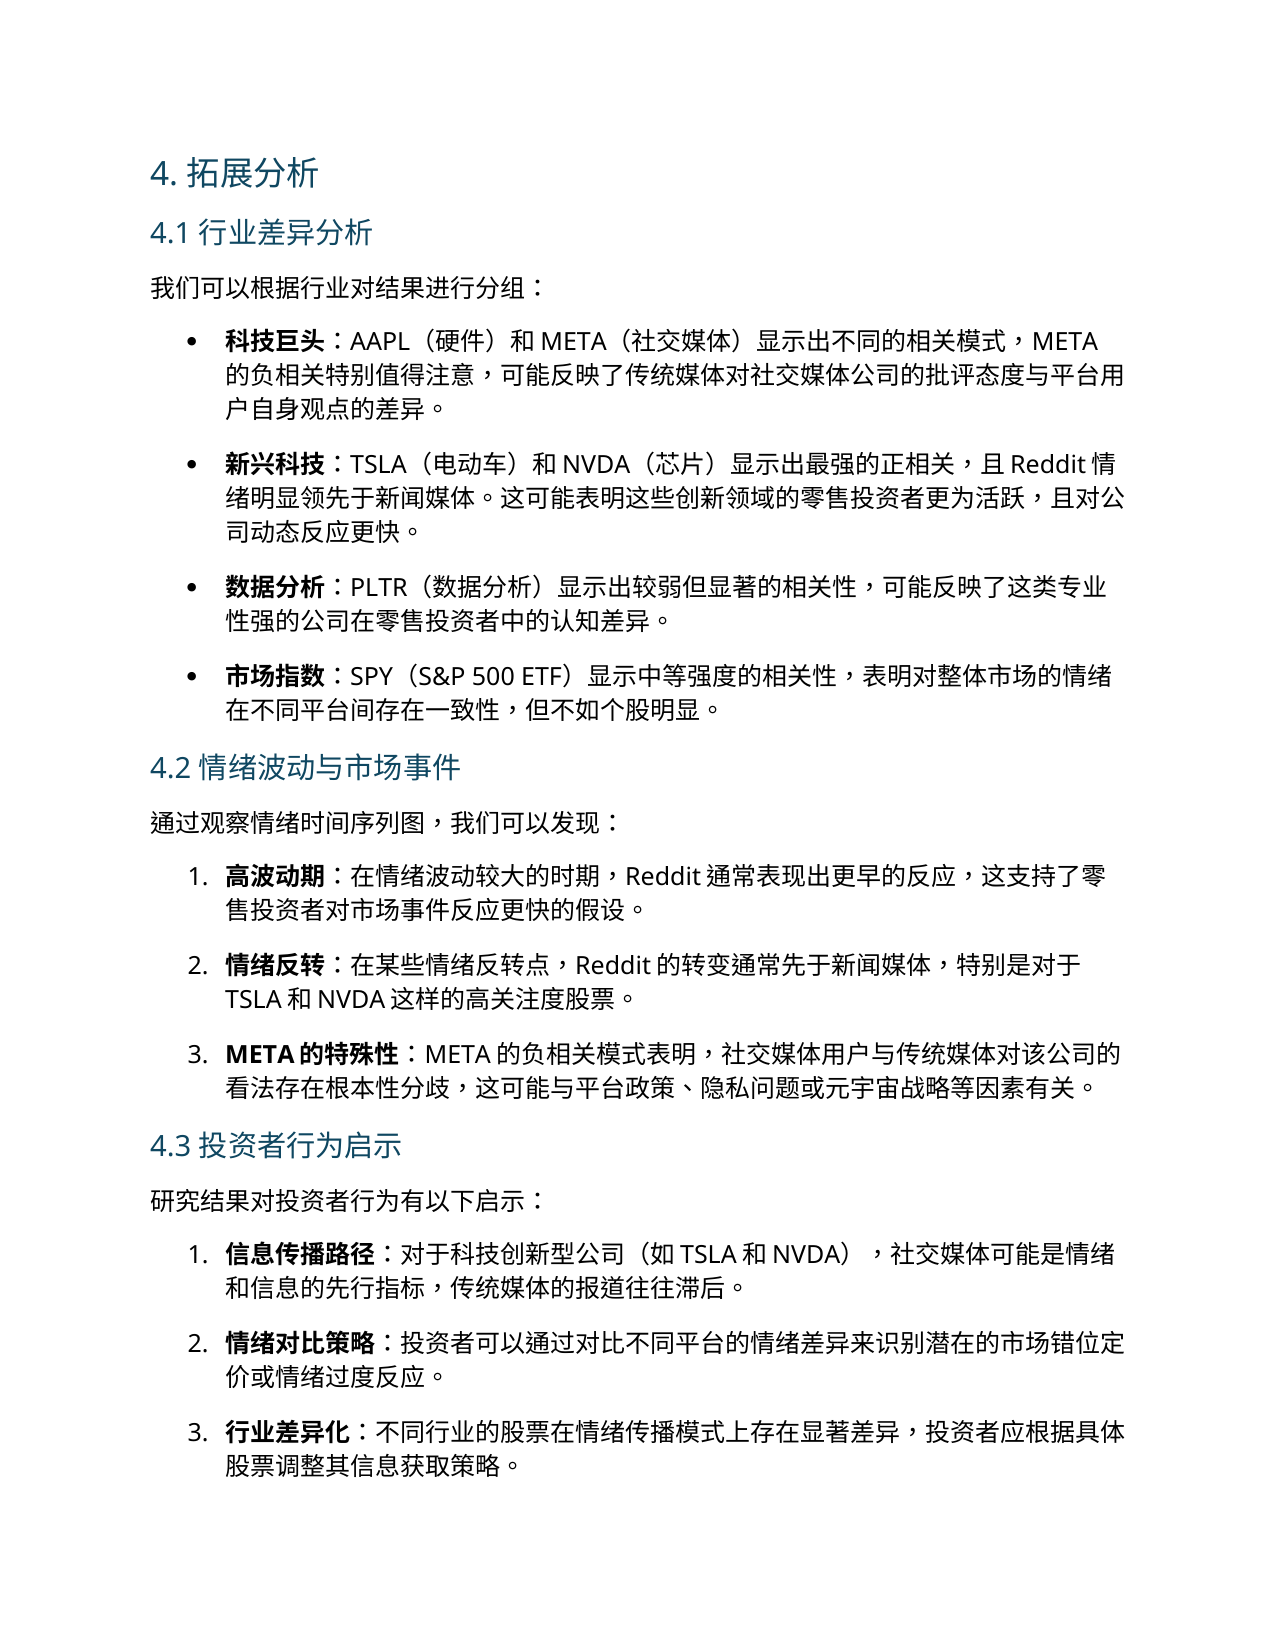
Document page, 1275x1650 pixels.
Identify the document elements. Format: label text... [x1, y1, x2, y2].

subtitle 4.3 投资者行为启示 [150, 1125, 1125, 1165]
list 科技巨头：AAPL（硬件）和META（社交媒体）显示出不同的相关模式，META的负相关特别值得注意，可能反映了传统媒体对社交媒体公司的批评态度与平台用户自身观点的差异。 [187, 323, 1125, 426]
text 研究结果对投资者行为有以下启示： [150, 1184, 1125, 1218]
list 市场指数：SPY（S&P 500 ETF）显示中等强度的相关性，表明对整体市场的情绪在不同平台间存在一致性，但不如个股明显。 [187, 658, 1125, 726]
list 情绪对比策略：投资者可以通过对比不同平台的情绪差异来识别潜在的市场错位定价或情绪过度反应。 [187, 1326, 1125, 1394]
list 数据分析：PLTR（数据分析）显示出较弱但显著的相关性，可能反映了这类专业性强的公司在零售投资者中的认知差异。 [187, 569, 1125, 637]
list META的特殊性：META的负相关模式表明，社交媒体用户与传统媒体对该公司的看法存在根本性分歧，这可能与平台政策、隐私问题或元宇宙战略等因素有关。 [187, 1036, 1125, 1104]
subtitle 4.1 行业差异分析 [150, 212, 1125, 252]
subtitle 4.2 情绪波动与市场事件 [150, 747, 1125, 787]
subtitle 4. 拓展分析 [150, 150, 1125, 195]
text 通过观察情绪时间序列图，我们可以发现： [150, 806, 1125, 840]
list 高波动期：在情绪波动较大的时期，Reddit通常表现出更早的反应，这支持了零售投资者对市场事件反应更快的假设。 [187, 858, 1125, 927]
list 行业差异化：不同行业的股票在情绪传播模式上存在显著差异，投资者应根据具体股票调整其信息获取策略。 [187, 1414, 1125, 1483]
list 新兴科技：TSLA（电动车）和NVDA（芯片）显示出最强的正相关，且Reddit情绪明显领先于新闻媒体。这可能表明这些创新领域的零售投资者更为活跃，且对公司动态反应更快。 [187, 446, 1125, 548]
list 情绪反转：在某些情绪反转点，Reddit的转变通常先于新闻媒体，特别是对于TSLA和NVDA这样的高关注度股票。 [187, 947, 1125, 1016]
text 我们可以根据行业对结果进行分组： [150, 271, 1125, 304]
list 信息传播路径：对于科技创新型公司（如TSLA和NVDA），社交媒体可能是情绪和信息的先行指标，传统媒体的报道往往滞后。 [187, 1237, 1125, 1305]
